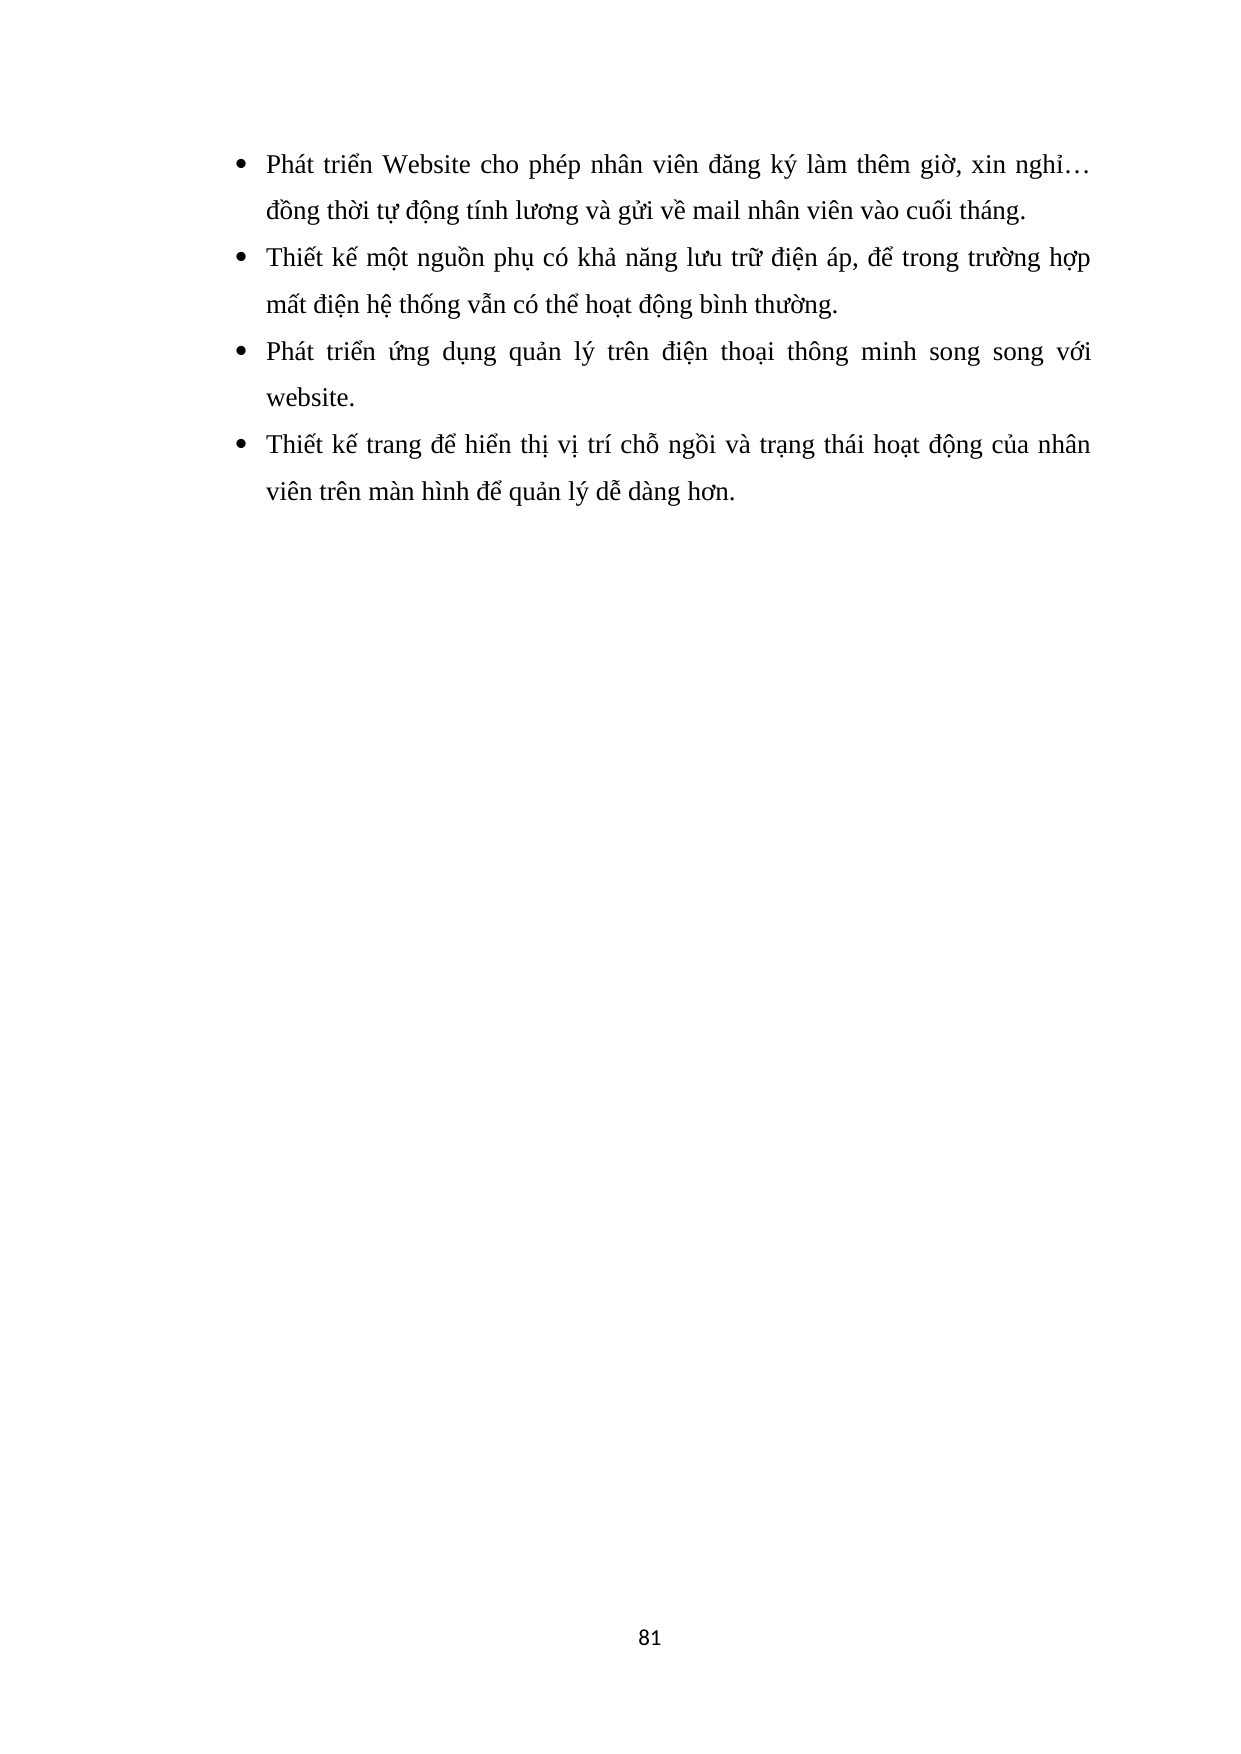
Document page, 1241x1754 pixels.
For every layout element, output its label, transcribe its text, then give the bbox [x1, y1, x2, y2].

list Thiết kế một nguồn phụ có khả năng lưu trữ điện áp, để trong trường hợp mất điện hệ thống vẫn có thể hoạt động bình thường. [236, 241, 1092, 319]
list Phát triển Website cho phép nhân viên đăng ký làm thêm giờ, xin nghỉ… đồng thời tự động tính lương và gửi về mail nhân viên vào cuối tháng. [236, 148, 1092, 226]
list Thiết kế trang để hiển thị vị trí chỗ ngồi và trạng thái hoạt động của nhân viên trên màn hình để quản lý dễ dàng hơn. [236, 428, 1092, 506]
list Phát triển ứng dụng quản lý trên điện thoại thông minh song song với website. [236, 334, 1092, 412]
